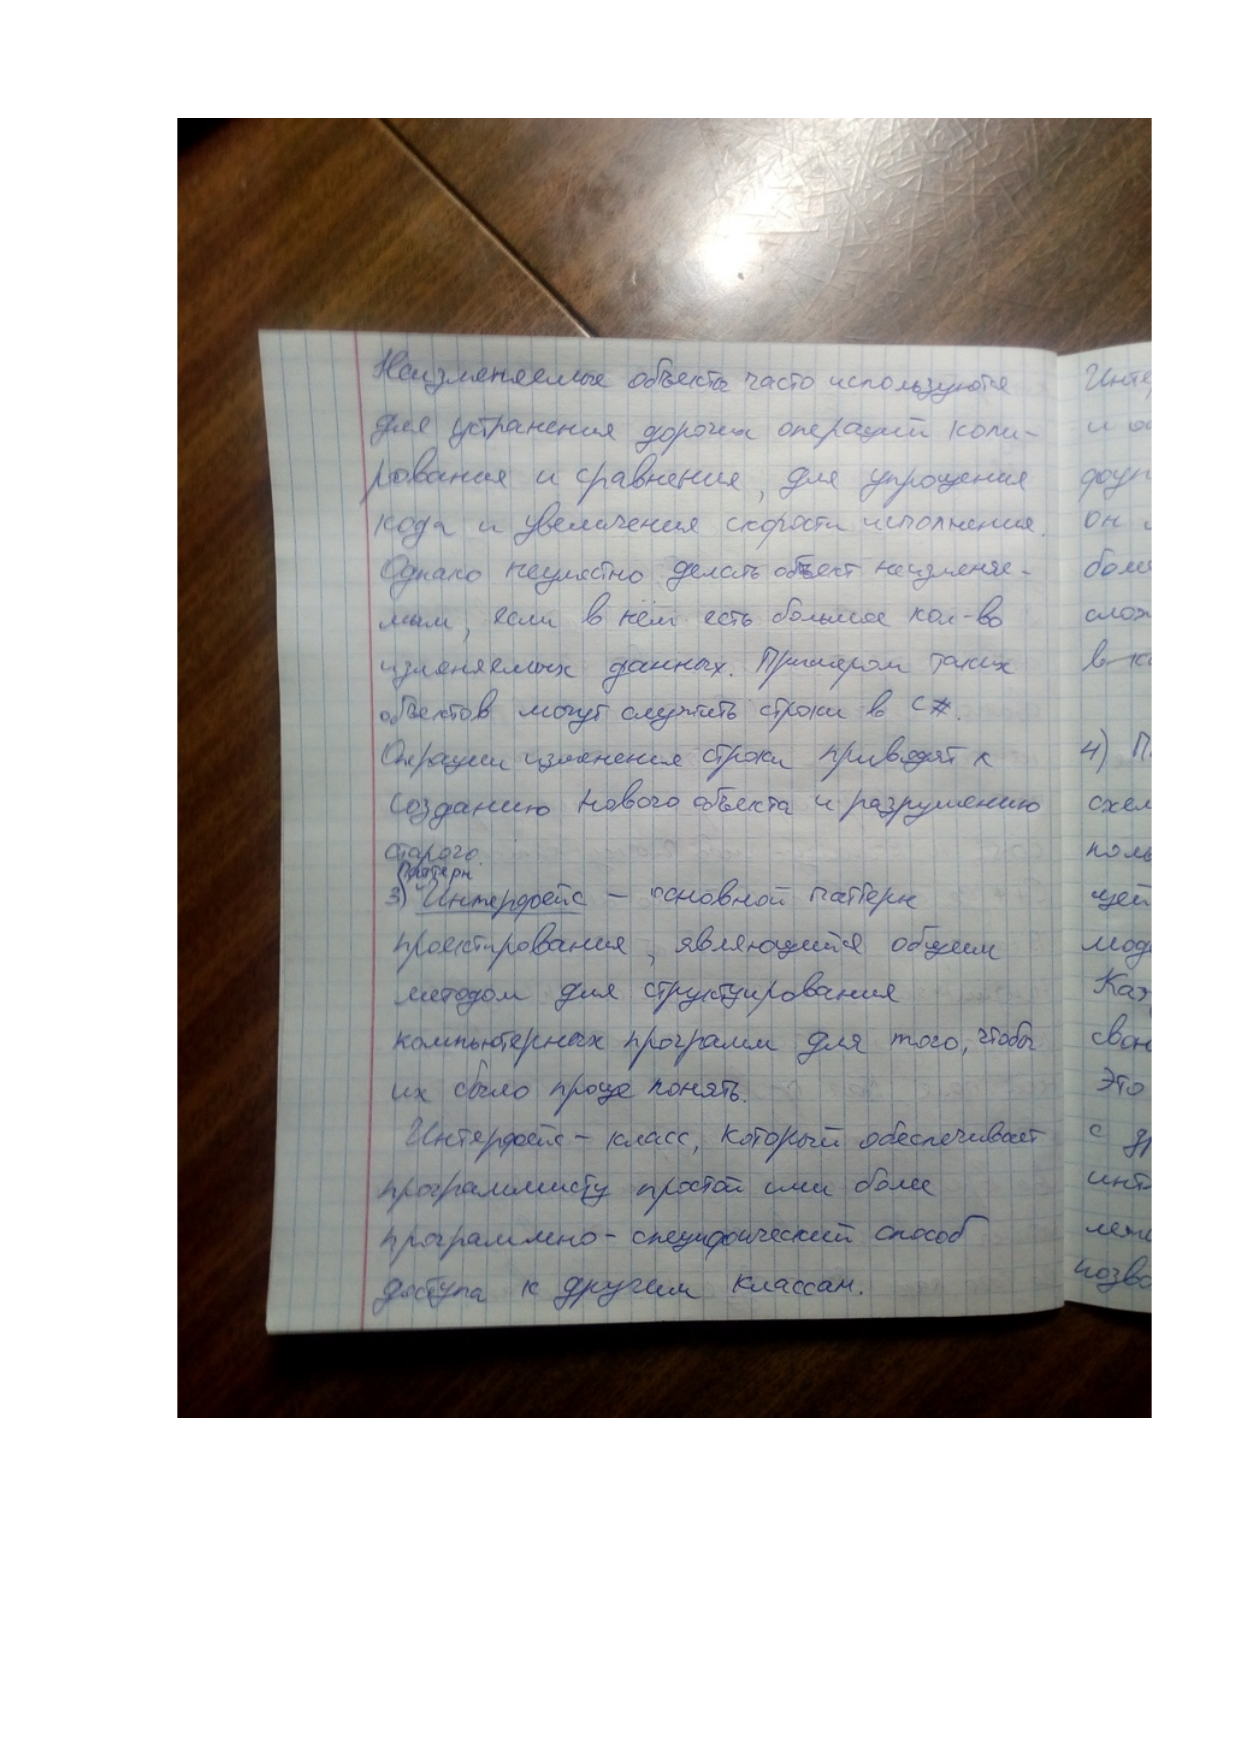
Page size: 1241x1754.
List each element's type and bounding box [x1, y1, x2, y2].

picture [177, 118, 1152, 1418]
